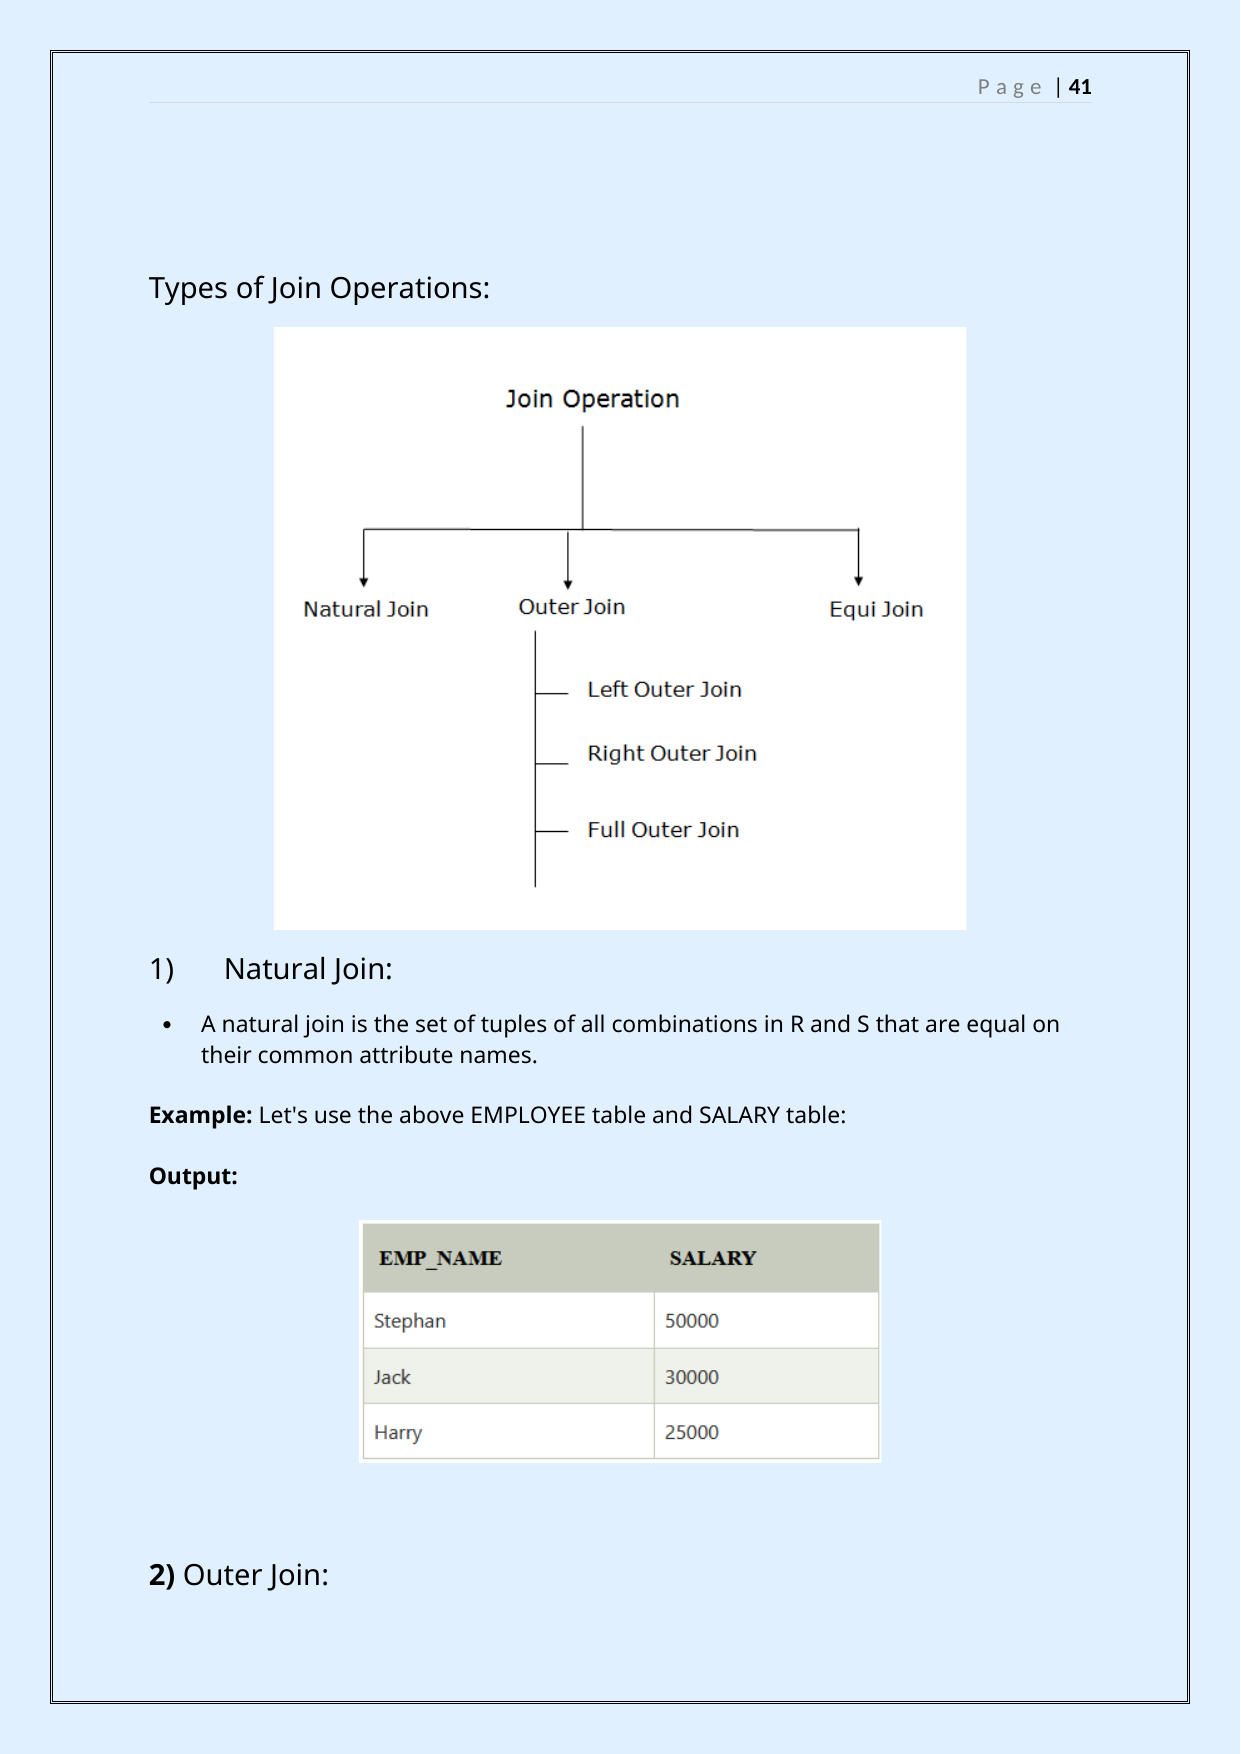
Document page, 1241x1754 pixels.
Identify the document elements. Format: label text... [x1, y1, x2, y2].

list A natural join is the set of tuples of all combinations in R and S that are equal on their common attribute names. [163, 1008, 1092, 1070]
picture [273, 327, 967, 930]
text 2) Outer Join: [148, 1554, 1092, 1593]
text Types of Join Operations: [148, 267, 1092, 307]
text Example: Let's use the above EMPLOYEE table and SALARY table: [148, 1099, 1092, 1131]
list Natural Join: [148, 948, 1092, 988]
text Output: [148, 1160, 1092, 1191]
picture [358, 1220, 882, 1463]
